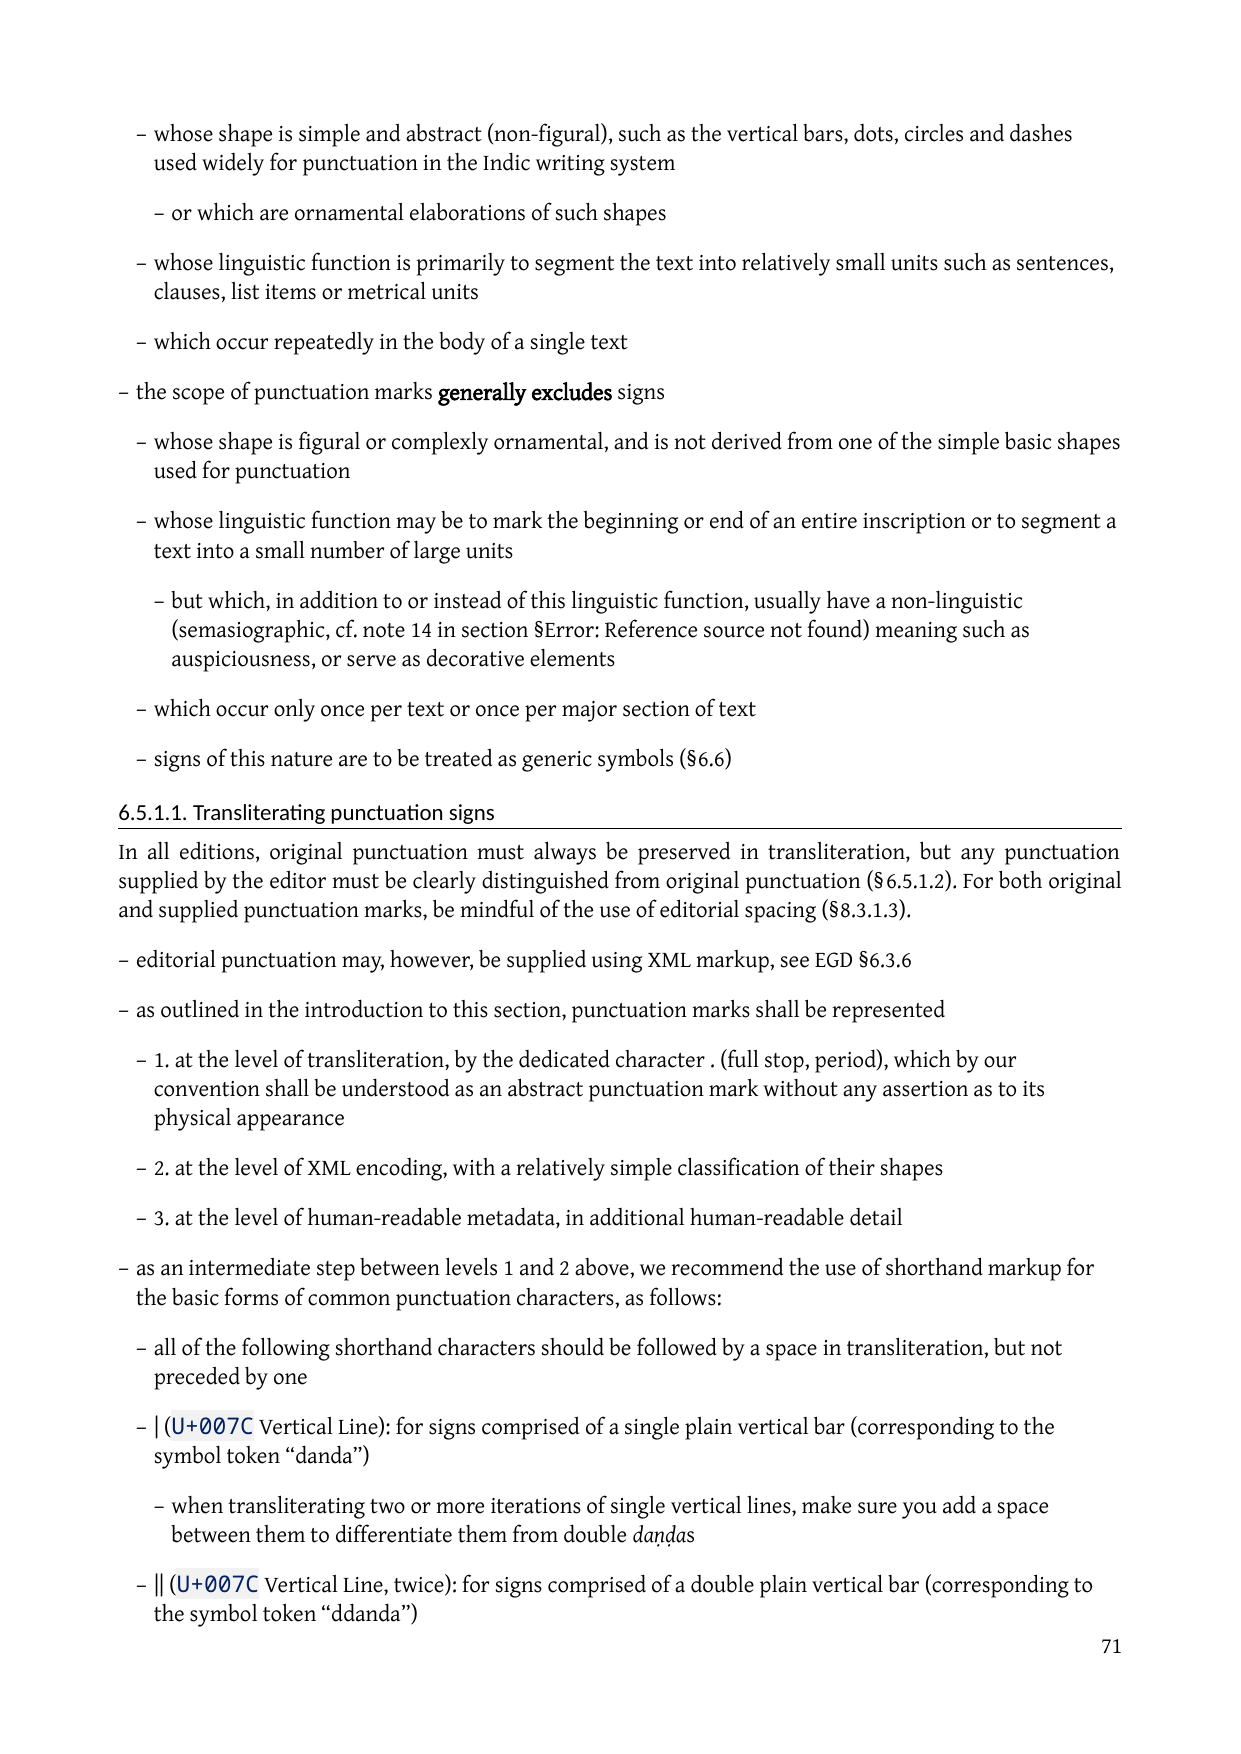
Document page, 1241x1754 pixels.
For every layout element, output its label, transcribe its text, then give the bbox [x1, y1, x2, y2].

list signs of this nature are to be treated as generic symbols (§6.6) [136, 743, 1122, 772]
list the scope of punctuation marks generally excludes signs [118, 376, 1122, 406]
list 3. at the level of human-readable metadata, in additional human-readable detail [136, 1202, 1122, 1232]
list || (U+007C Vertical Line, twice): for signs comprised of a double plain vertical bar (corresponding to the symbol token “ddanda”) [136, 1569, 1122, 1627]
list whose shape is figural or complexly ornamental, and is not derived from one of the simple basic shapes used for punctuation [136, 426, 1122, 485]
list 2. at the level of XML encoding, with a relatively simple classification of their shapes [136, 1152, 1122, 1182]
list | (U+007C Vertical Line): for signs comprised of a single plain vertical bar (corresponding to the symbol token “danda”) [136, 1411, 1122, 1469]
list all of the following shorthand characters should be followed by a space in transliteration, but not preceded by one [136, 1332, 1122, 1390]
list as outlined in the introduction to this section, punctuation marks shall be represented [118, 994, 1122, 1023]
list whose linguistic function is primarily to segment the text into relatively small units such as sentences, clauses, list items or metrical units [136, 247, 1122, 306]
text In all editions, original punctuation must always be preserved in transliteration, but any punctuation supplied by the editor must be clearly distinguished from original punctuation (§6.5.1.2). For both original and supplied punctuation marks, be mindful of the use of editorial spacing (§8.3.1.3). [118, 836, 1122, 923]
list editorial punctuation may, however, be supplied using XML markup, see EGD §6.3.6 [118, 944, 1122, 973]
list whose shape is simple and abstract (non-figural), such as the vertical bars, dots, circles and dashes used widely for punctuation in the Indic writing system [136, 118, 1122, 176]
list 1. at the level of transliteration, by the dedicated character . (full stop, period), which by our convention shall be understood as an abstract punctuation mark without any assertion as to its physical appearance [136, 1044, 1122, 1132]
list as an intermediate step between levels 1 and 2 above, we recommend the use of shorthand markup for the basic forms of common punctuation characters, as follows: [118, 1252, 1122, 1311]
list which occur repeatedly in the body of a single text [136, 326, 1122, 356]
list which occur only once per text or once per major section of text [136, 693, 1122, 722]
list whose linguistic function may be to mark the beginning or end of an entire inscription or to segment a text into a small number of large units [136, 506, 1122, 564]
list or which are ornamental elaborations of such shapes [153, 197, 1122, 226]
subtitle Transliterating punctuation signs [118, 797, 1122, 828]
list when transliterating two or more iterations of single vertical lines, make sure you add a space between them to differentiate them from double daṇḍas [153, 1490, 1122, 1548]
